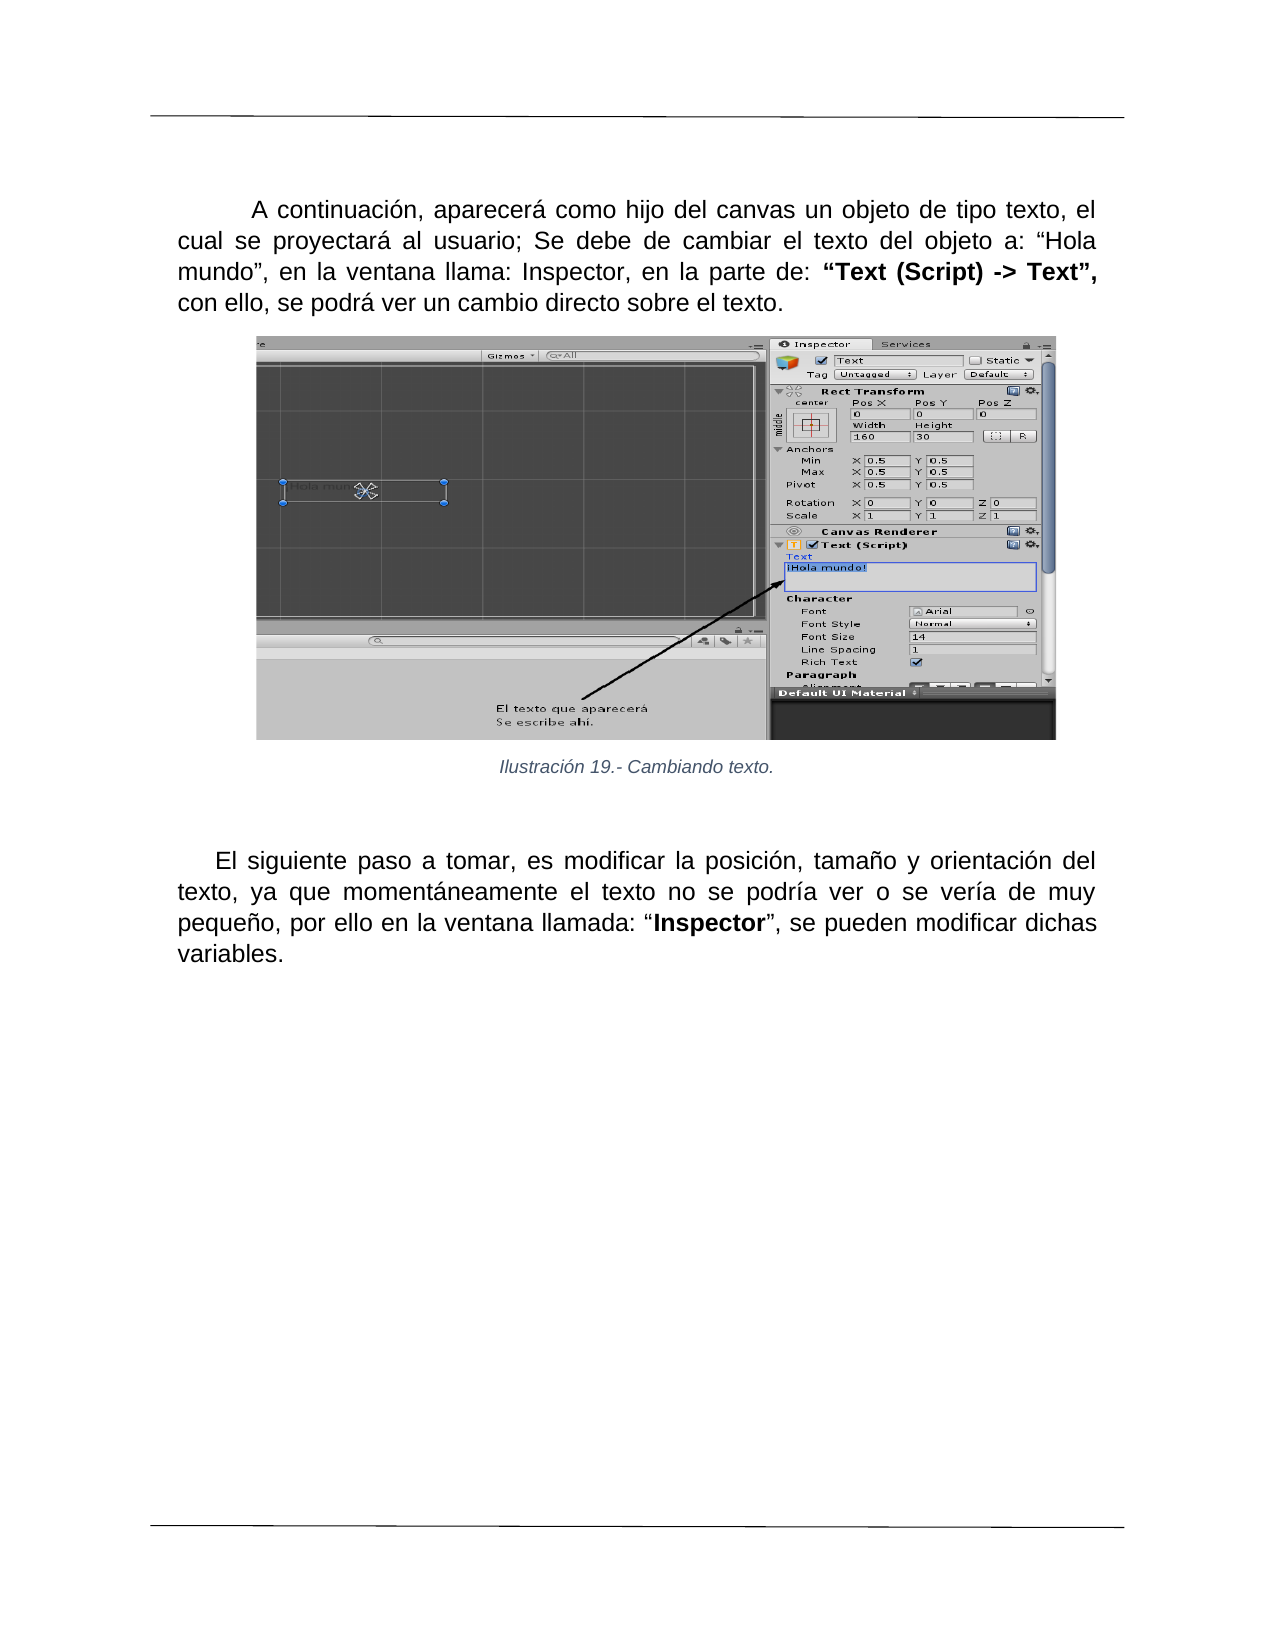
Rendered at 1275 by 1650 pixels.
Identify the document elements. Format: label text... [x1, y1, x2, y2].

text Ilustración 19.- Cambiando texto. [177, 756, 1098, 777]
text A continuación, aparecerá como hijo del canvas un objeto de tipo texto, el cual se proyectará al usuario; Se debe de cambiar el texto del objeto a: “Hola mundo”, en la ventana llama: Inspector, en la parte de: “Text (Script) -> Text”, con ello, se podrá ver un cambio directo sobre el texto. [177, 195, 1098, 317]
picture [256, 336, 1057, 740]
text El siguiente paso a tomar, es modificar la posición, tamaño y orientación del texto, ya que momentáneamente el texto no se podría ver o se vería de muy pequeño, por ello en la ventana llamada: “Inspector”, se pueden modificar dichas variables. [177, 846, 1098, 968]
